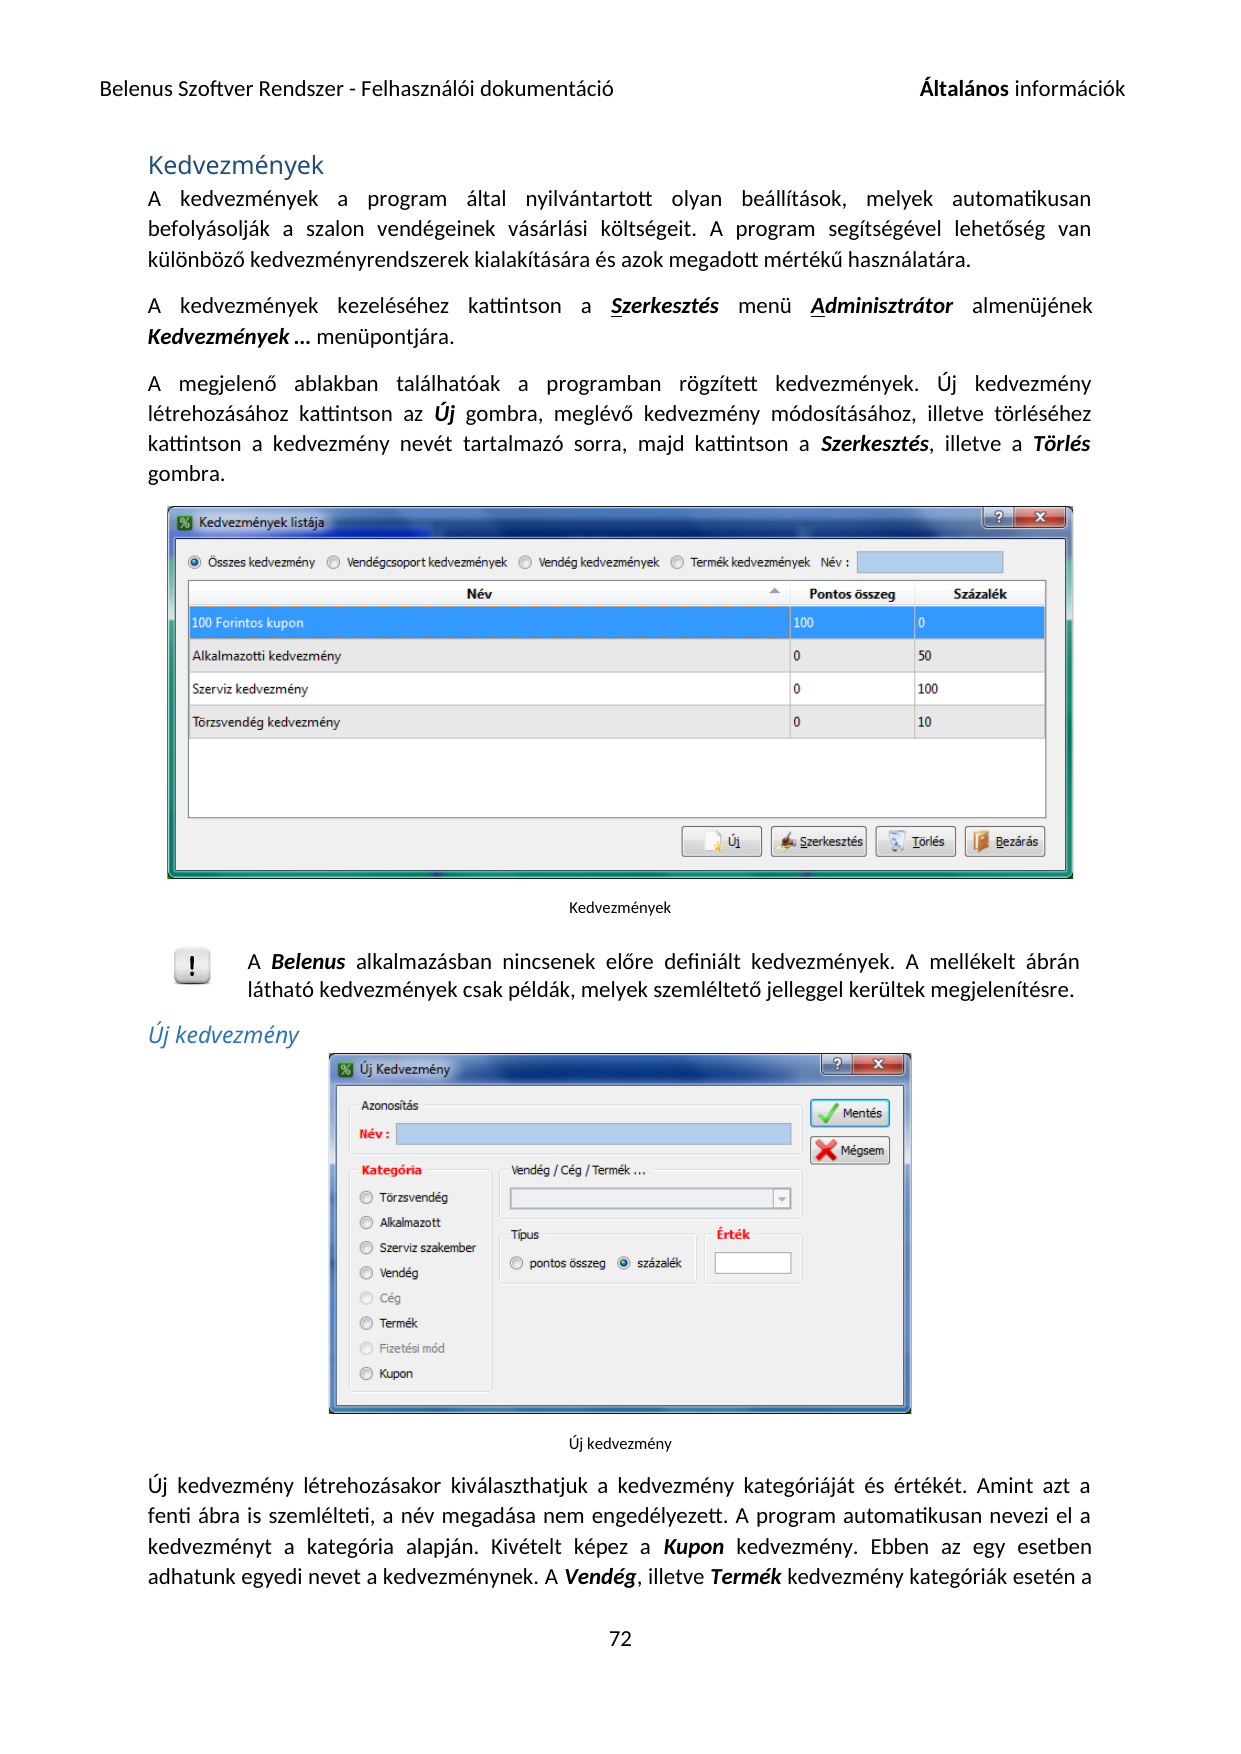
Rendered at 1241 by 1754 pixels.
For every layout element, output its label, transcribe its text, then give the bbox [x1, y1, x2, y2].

text Új kedvezmény [148, 1433, 1093, 1453]
picture [328, 1053, 912, 1414]
table_header [148, 936, 236, 1015]
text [148, 1471, 1093, 1590]
table_header A Belenus alkalmazásban nincsenek előre definiált kedvezmények. A mellékelt ábrán látható kedvezmények csak példák, melyek szemléltető jelleggel kerültek megjelenítésre. [236, 936, 1092, 1015]
subtitle Új kedvezmény [148, 1019, 1093, 1051]
text Kedvezmények [148, 897, 1093, 917]
text A megjelenő ablakban találhatóak a programban rögzített kedvezmények. Új kedvezmény létrehozásához kattintson az Új gombra, meglévő kedvezmény módosításához, illetve törléséhez kattintson a kedvezmény nevét tartalmazó sorra, majd kattintson a Szerkesztés, illetve a Törlés gombra. [148, 369, 1093, 487]
text A kedvezmények kezeléséhez kattintson a Szerkesztés menü Adminisztrátor almenüjének Kedvezmények … menüpontjára. [148, 292, 1093, 350]
picture [167, 506, 1074, 879]
picture [173, 947, 211, 985]
text A kedvezmények a program által nyilvántartott olyan beállítások, melyek automatikusan befolyásolják a szalon vendégeinek vásárlási költségeit. A program segítségével lehetőség van különböző kedvezményrendszerek kialakítására és azok megadott mértékű használatára. [148, 184, 1093, 273]
subtitle Kedvezmények [148, 148, 1093, 182]
